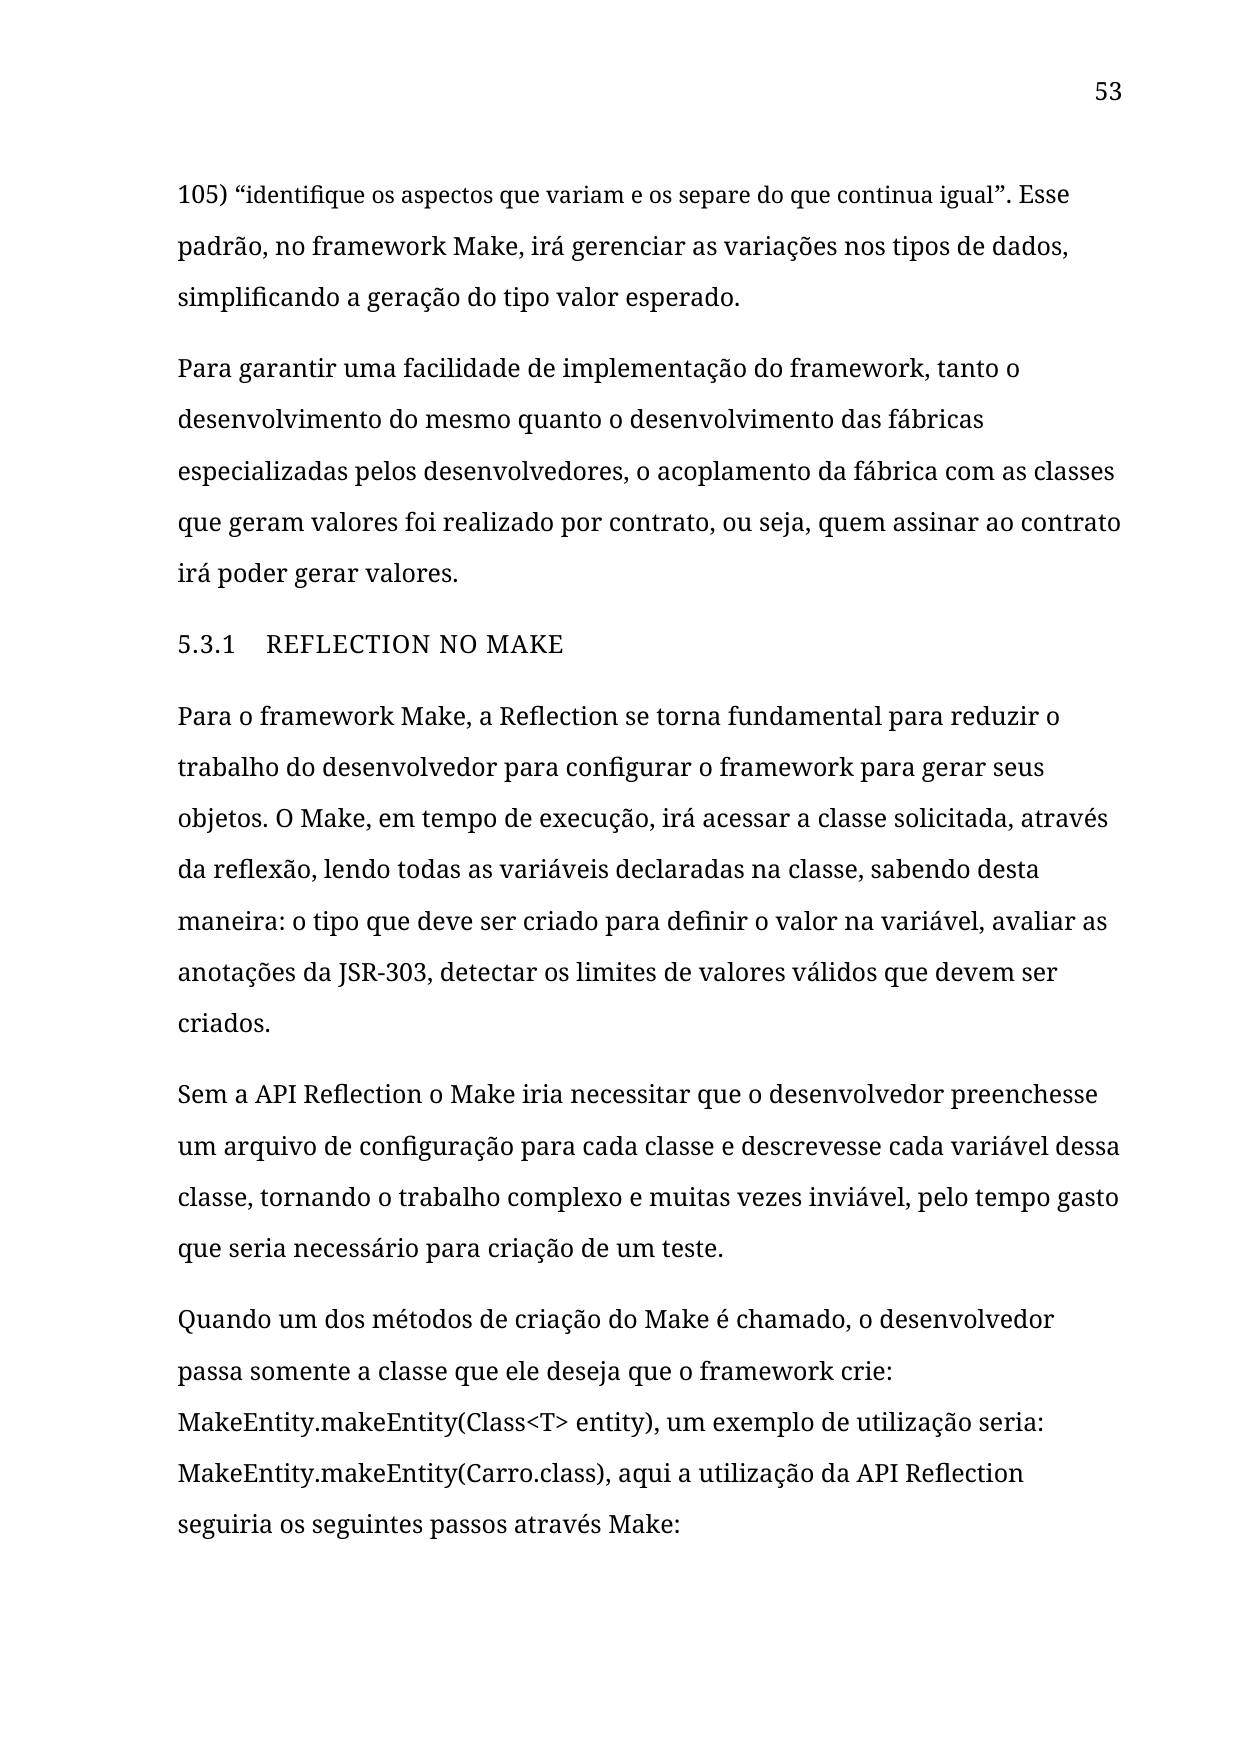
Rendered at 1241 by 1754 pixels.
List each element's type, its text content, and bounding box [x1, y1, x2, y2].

text Para o framework Make, a Reflection se torna fundamental para reduzir o trabalho do desenvolvedor para configurar o framework para gerar seus objetos. O Make, em tempo de execução, irá acessar a classe solicitada, através da reflexão, lendo todas as variáveis declaradas na classe, sabendo desta maneira: o tipo que deve ser criado para definir o valor na variável, avaliar as anotações da JSR-303, detectar os limites de valores válidos que devem ser criados. [177, 699, 1122, 1039]
text Sem a API Reflection o Make iria necessitar que o desenvolvedor preenchesse um arquivo de configuração para cada classe e descrevesse cada variável dessa classe, tornando o trabalho complexo e muitas vezes inviável, pelo tempo gasto que seria necessário para criação de um teste. [177, 1077, 1122, 1264]
text Para garantir uma facilidade de implementação do framework, tanto o desenvolvimento do mesmo quanto o desenvolvimento das fábricas especializadas pelos desenvolvedores, o acoplamento da fábrica com as classes que geram valores foi realizado por contrato, ou seja, quem assinar ao contrato irá poder gerar valores. [177, 351, 1122, 589]
text Quando um dos métodos de criação do Make é chamado, o desenvolvedor passa somente a classe que ele deseja que o framework crie: MakeEntity.makeEntity(Class<T> entity), um exemplo de utilização seria: MakeEntity.makeEntity(Carro.class), aqui a utilização da API Reflection seguiria os seguintes passos através Make: [177, 1302, 1122, 1540]
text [177, 177, 1122, 313]
subtitle Reflection no Make [177, 627, 1122, 661]
